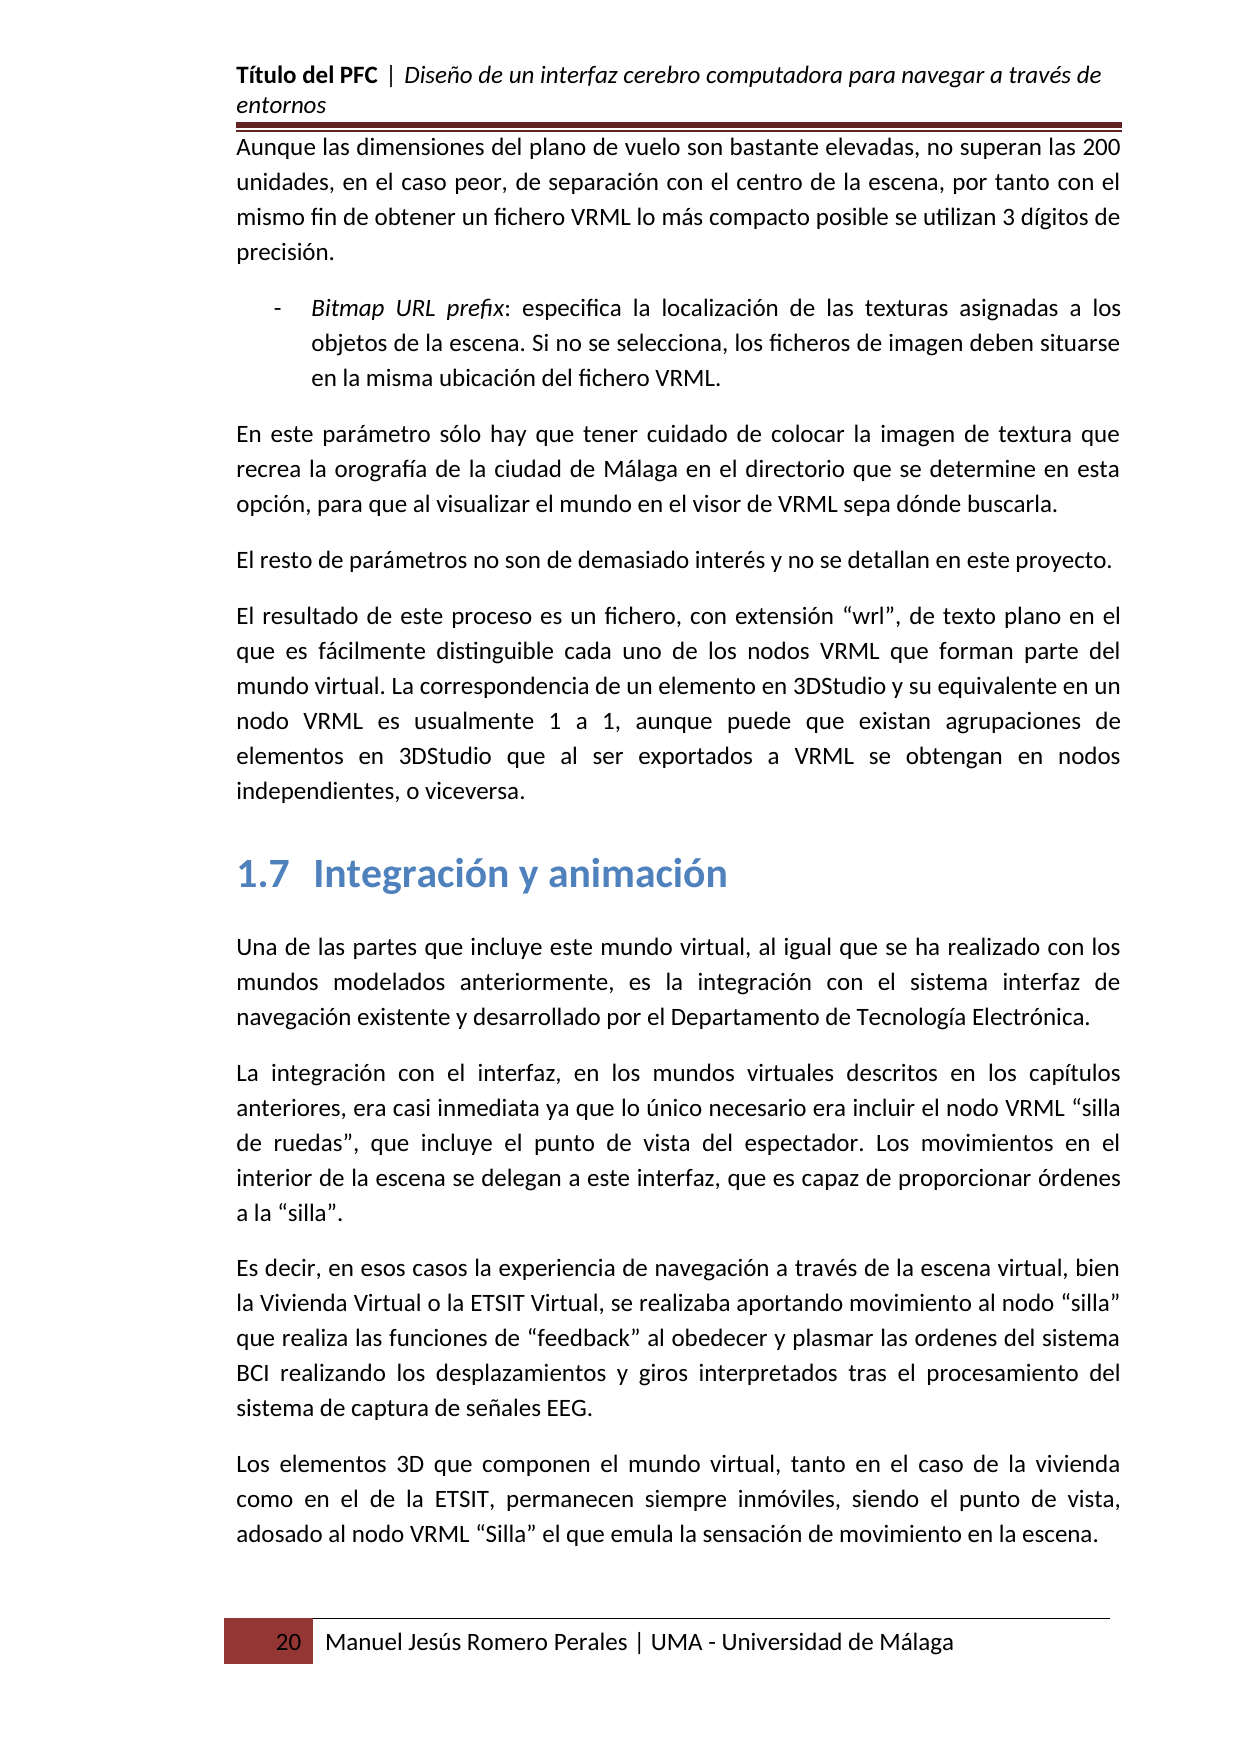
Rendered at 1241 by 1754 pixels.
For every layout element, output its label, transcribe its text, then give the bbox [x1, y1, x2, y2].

text El resultado de este proceso es un fichero, con extensión “wrl”, de texto plano en el que es fácilmente distinguible cada uno de los nodos VRML que forman parte del mundo virtual. La correspondencia de un elemento en 3DStudio y su equivalente en un nodo VRML es usualmente 1 a 1, aunque puede que existan agrupaciones de elementos en 3DStudio que al ser exportados a VRML se obtengan en nodos independientes, o viceversa. [236, 600, 1122, 805]
text Es decir, en esos casos la experiencia de navegación a través de la escena virtual, bien la Vivienda Virtual o la ETSIT Virtual, se realizaba aportando movimiento al nodo “silla” que realiza las funciones de “feedback” al obedecer y plasmar las ordenes del sistema BCI realizando los desplazamientos y giros interpretados tras el procesamiento del sistema de captura de señales EEG. [236, 1252, 1122, 1423]
text En este parámetro sólo hay que tener cuidado de colocar la imagen de textura que recrea la orografía de la ciudad de Málaga en el directorio que se determine en esta opción, para que al visualizar el mundo en el visor de VRML sepa dónde buscarla. [236, 418, 1122, 519]
text Una de las partes que incluye este mundo virtual, al igual que se ha realizado con los mundos modelados anteriormente, es la integración con el sistema interfaz de navegación existente y desarrollado por el Departamento de Tecnología Electrónica. [236, 931, 1122, 1031]
list Bitmap URL prefix: especifica la localización de las texturas asignadas a los objetos de la escena. Si no se selecciona, los ficheros de imagen deben situarse en la misma ubicación del fichero VRML. [274, 292, 1122, 393]
text El resto de parámetros no son de demasiado interés y no se detallan en este proyecto. [236, 544, 1122, 574]
text Los elementos 3D que componen el mundo virtual, tanto en el caso de la vivienda como en el de la ETSIT, permanecen siempre inmóviles, siendo el punto de vista, adosado al nodo VRML “Silla” el que emula la sensación de movimiento en la escena. [236, 1448, 1122, 1549]
text La integración con el interfaz, en los mundos virtuales descritos en los capítulos anteriores, era casi inmediata ya que lo único necesario era incluir el nodo VRML “silla de ruedas”, que incluye el punto de vista del espectador. Los movimientos en el interior de la escena se delegan a este interfaz, que es capaz de proporcionar órdenes a la “silla”. [236, 1057, 1122, 1227]
subtitle Integración y animación [236, 847, 1122, 898]
text Aunque las dimensiones del plano de vuelo son bastante elevadas, no superan las 200 unidades, en el caso peor, de separación con el centro de la escena, por tanto con el mismo fin de obtener un fichero VRML lo más compacto posible se utilizan 3 dígitos de precisión. [236, 132, 1122, 267]
